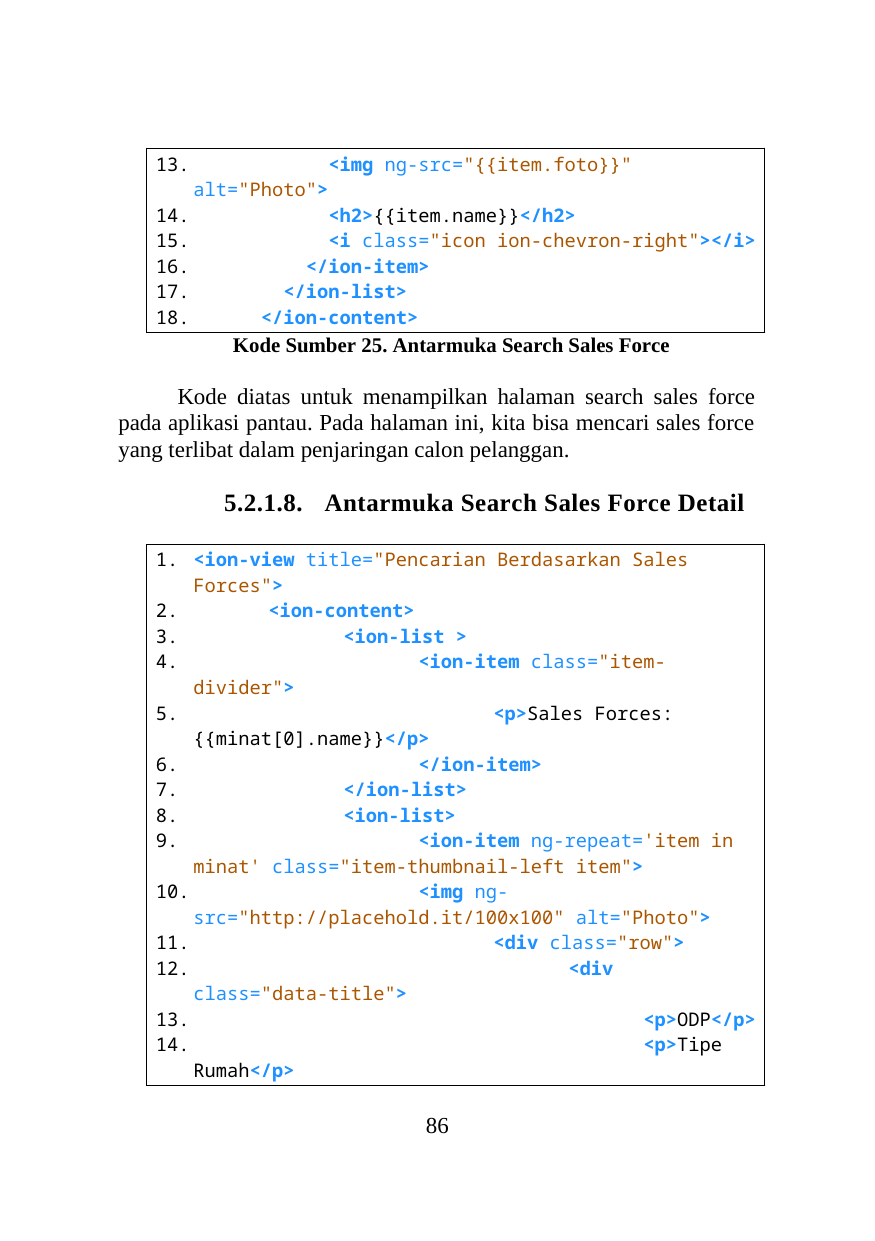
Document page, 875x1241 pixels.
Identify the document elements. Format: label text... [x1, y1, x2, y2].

list <p>Sales Forces: {{minat[0].name}}</p> [147, 697, 764, 748]
list <ion-content> [147, 594, 764, 620]
list <p>ODP</p> [147, 1003, 764, 1028]
list </ion-list> [147, 773, 764, 799]
list <ion-view title="Pencarian Berdasarkan Sales Forces"> [147, 545, 764, 594]
text Kode Sumber 25. Antarmuka Search Sales Force [146, 333, 756, 357]
list <h2>{{item.name}}</h2> [147, 199, 764, 224]
subtitle Antarmuka Search Sales Force Detail [224, 488, 756, 517]
list </ion-content> [147, 301, 764, 332]
list <p>Tipe Rumah</p> [147, 1028, 764, 1085]
list </ion-item> [147, 748, 764, 773]
list <img ng-src="{{item.foto}}" alt="Photo"> [147, 149, 764, 199]
list <div class="data-title"> [147, 952, 764, 1003]
list <ion-item ng-repeat='item in minat' class="item-thumbnail-left item"> [147, 824, 764, 875]
list </ion-list> [147, 275, 764, 301]
text Kode diatas untuk menampilkan halaman search sales force pada aplikasi pantau. Pada halaman ini, kita bisa mencari sales force yang terlibat dalam penjaringan calon pelanggan. [118, 383, 756, 462]
list <i class="icon ion-chevron-right"></i> [147, 224, 764, 250]
list </ion-item> [147, 250, 764, 275]
list <ion-item class="item-divider"> [147, 646, 764, 697]
list <ion-list > [147, 620, 764, 646]
list <div class="row"> [147, 926, 764, 952]
list <ion-list> [147, 799, 764, 824]
list <img ng-src="http://placehold.it/100x100" alt="Photo"> [147, 875, 764, 926]
